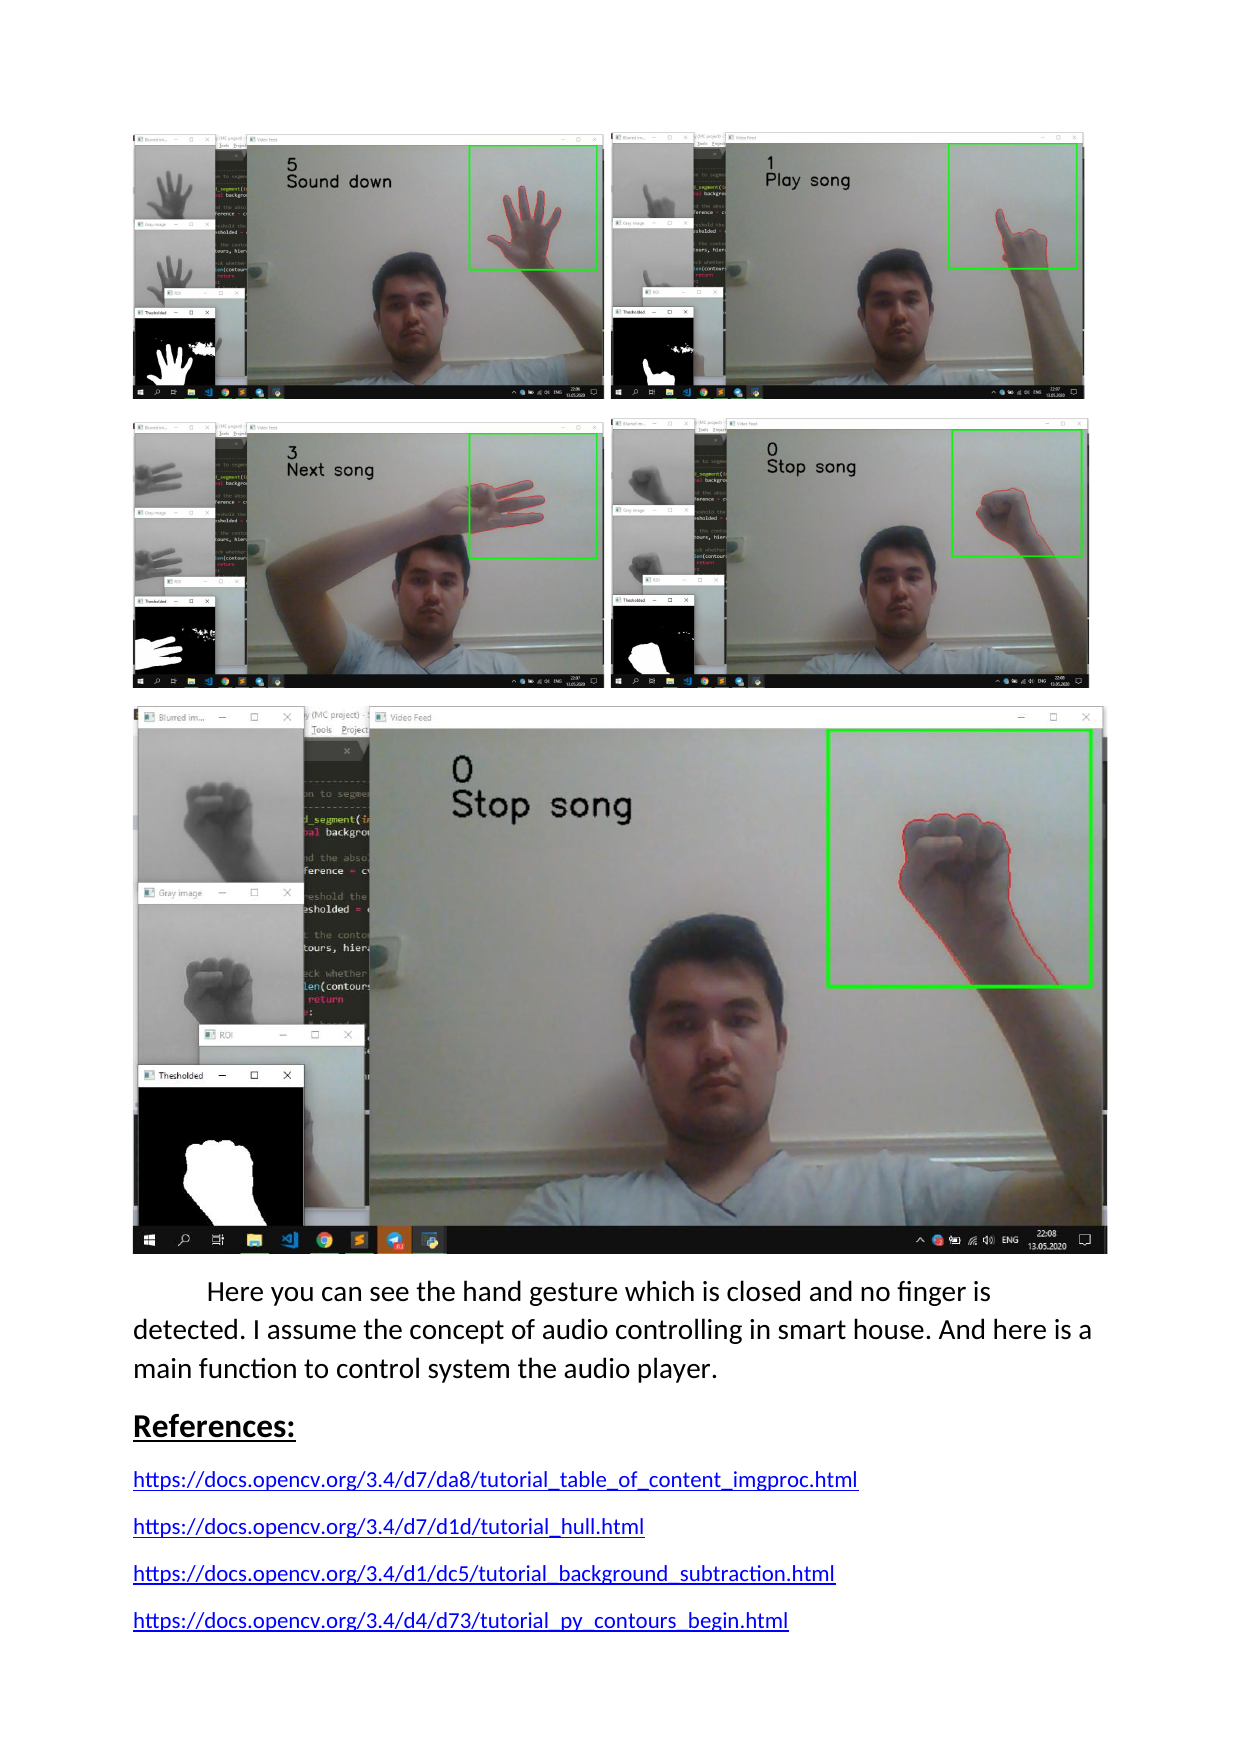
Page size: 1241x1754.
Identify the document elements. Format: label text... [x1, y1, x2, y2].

picture [132, 422, 605, 688]
text https://docs.opencv.org/3.4/d4/d73/tutorial_py_contours_begin.html [133, 1606, 1107, 1634]
picture [610, 132, 1085, 399]
text https://docs.opencv.org/3.4/d7/da8/tutorial_table_of_content_imgproc.html [133, 1466, 1107, 1493]
text https://docs.opencv.org/3.4/d7/d1d/tutorial_hull.html [133, 1512, 1107, 1540]
picture [610, 418, 1090, 688]
text https://docs.opencv.org/3.4/d1/dc5/tutorial_background_subtraction.html [133, 1559, 1107, 1587]
picture [132, 706, 1108, 1254]
text Here you can see the hand gesture which is closed and no finger is detected. I assume the concept of audio controlling in smart house. And here is a main function to control system the audio player. [133, 1273, 1107, 1385]
text References: [133, 1405, 1107, 1446]
picture [132, 134, 605, 399]
